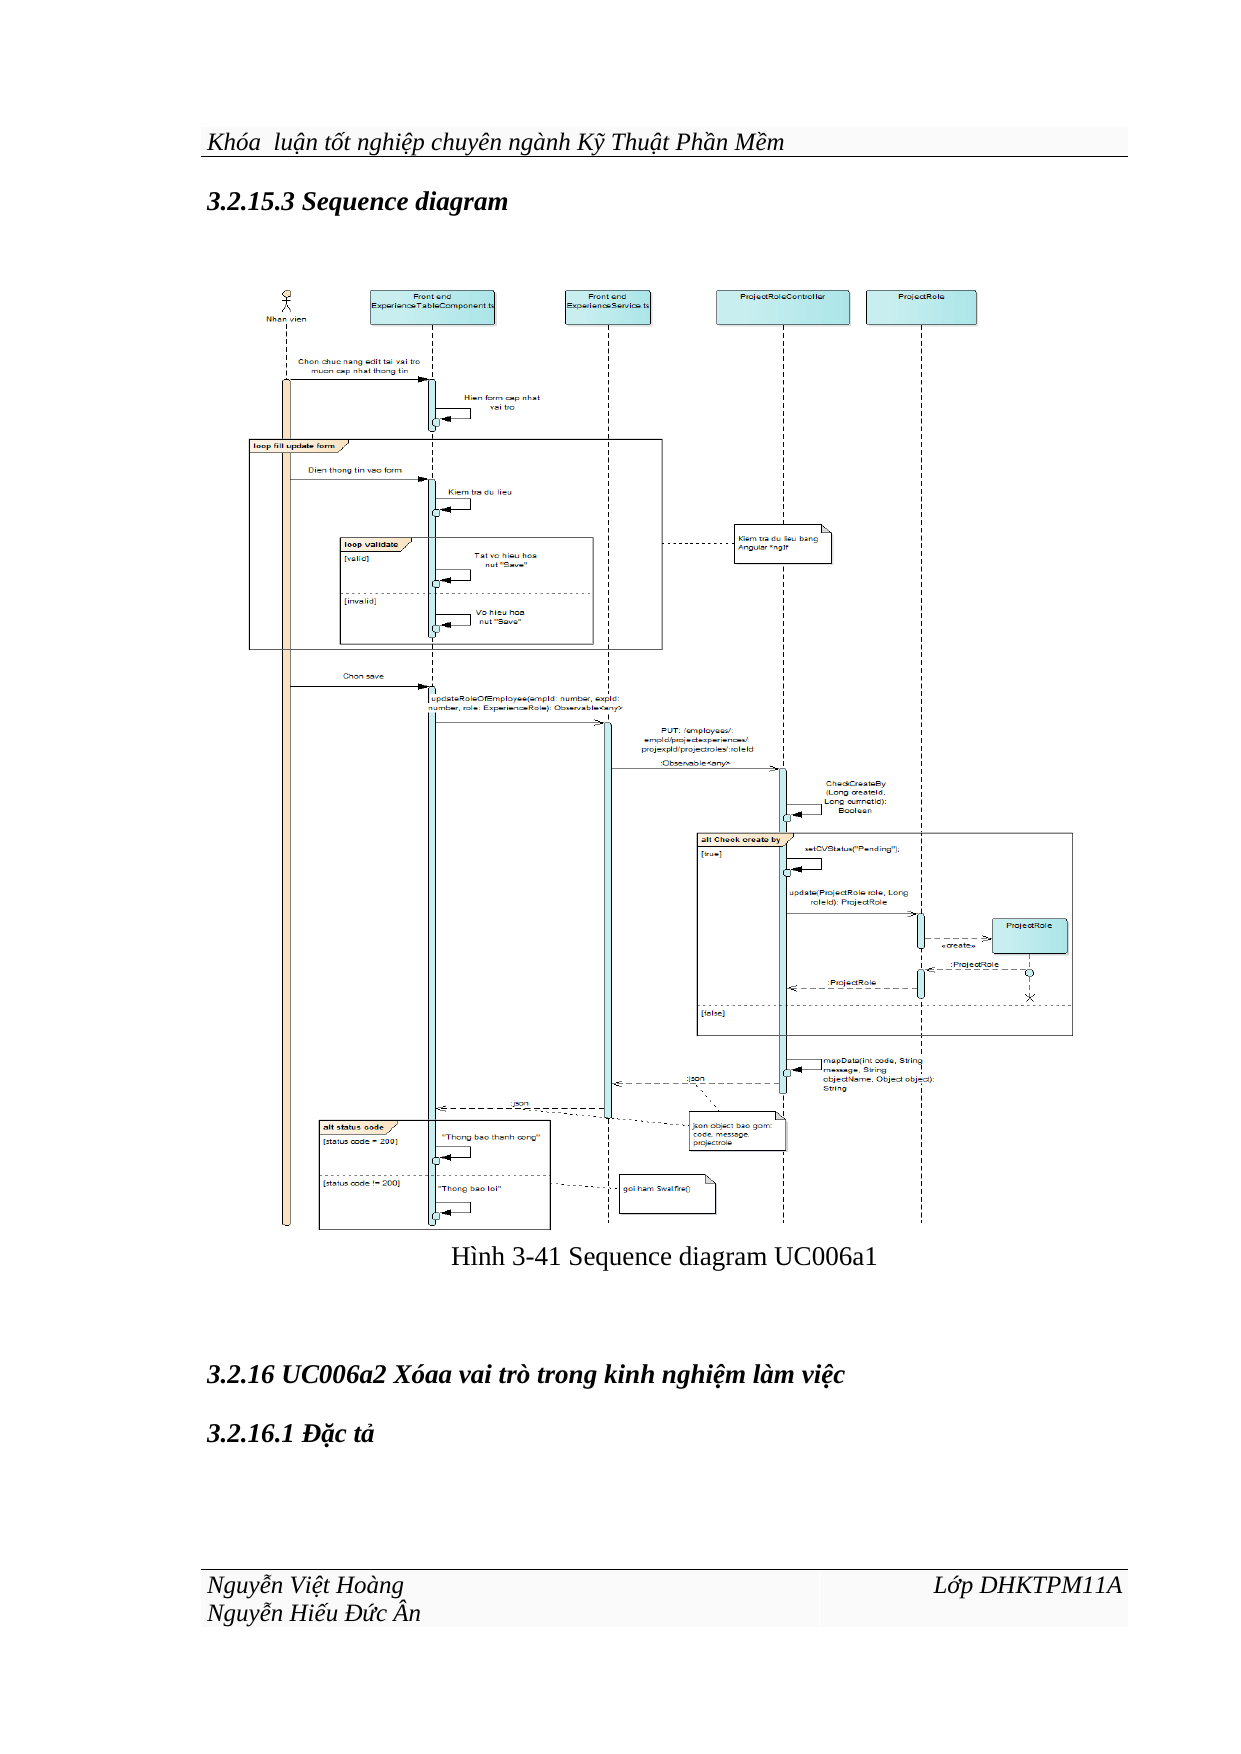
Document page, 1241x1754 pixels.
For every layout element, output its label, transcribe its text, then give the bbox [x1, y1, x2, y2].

subtitle Sequence diagram [207, 185, 1122, 216]
picture [243, 284, 1083, 1234]
subtitle Đặc tả [207, 1417, 1122, 1449]
subtitle UC006a2 Xóaa vai trò trong kinh nghiệm làm việc [207, 1358, 1122, 1389]
